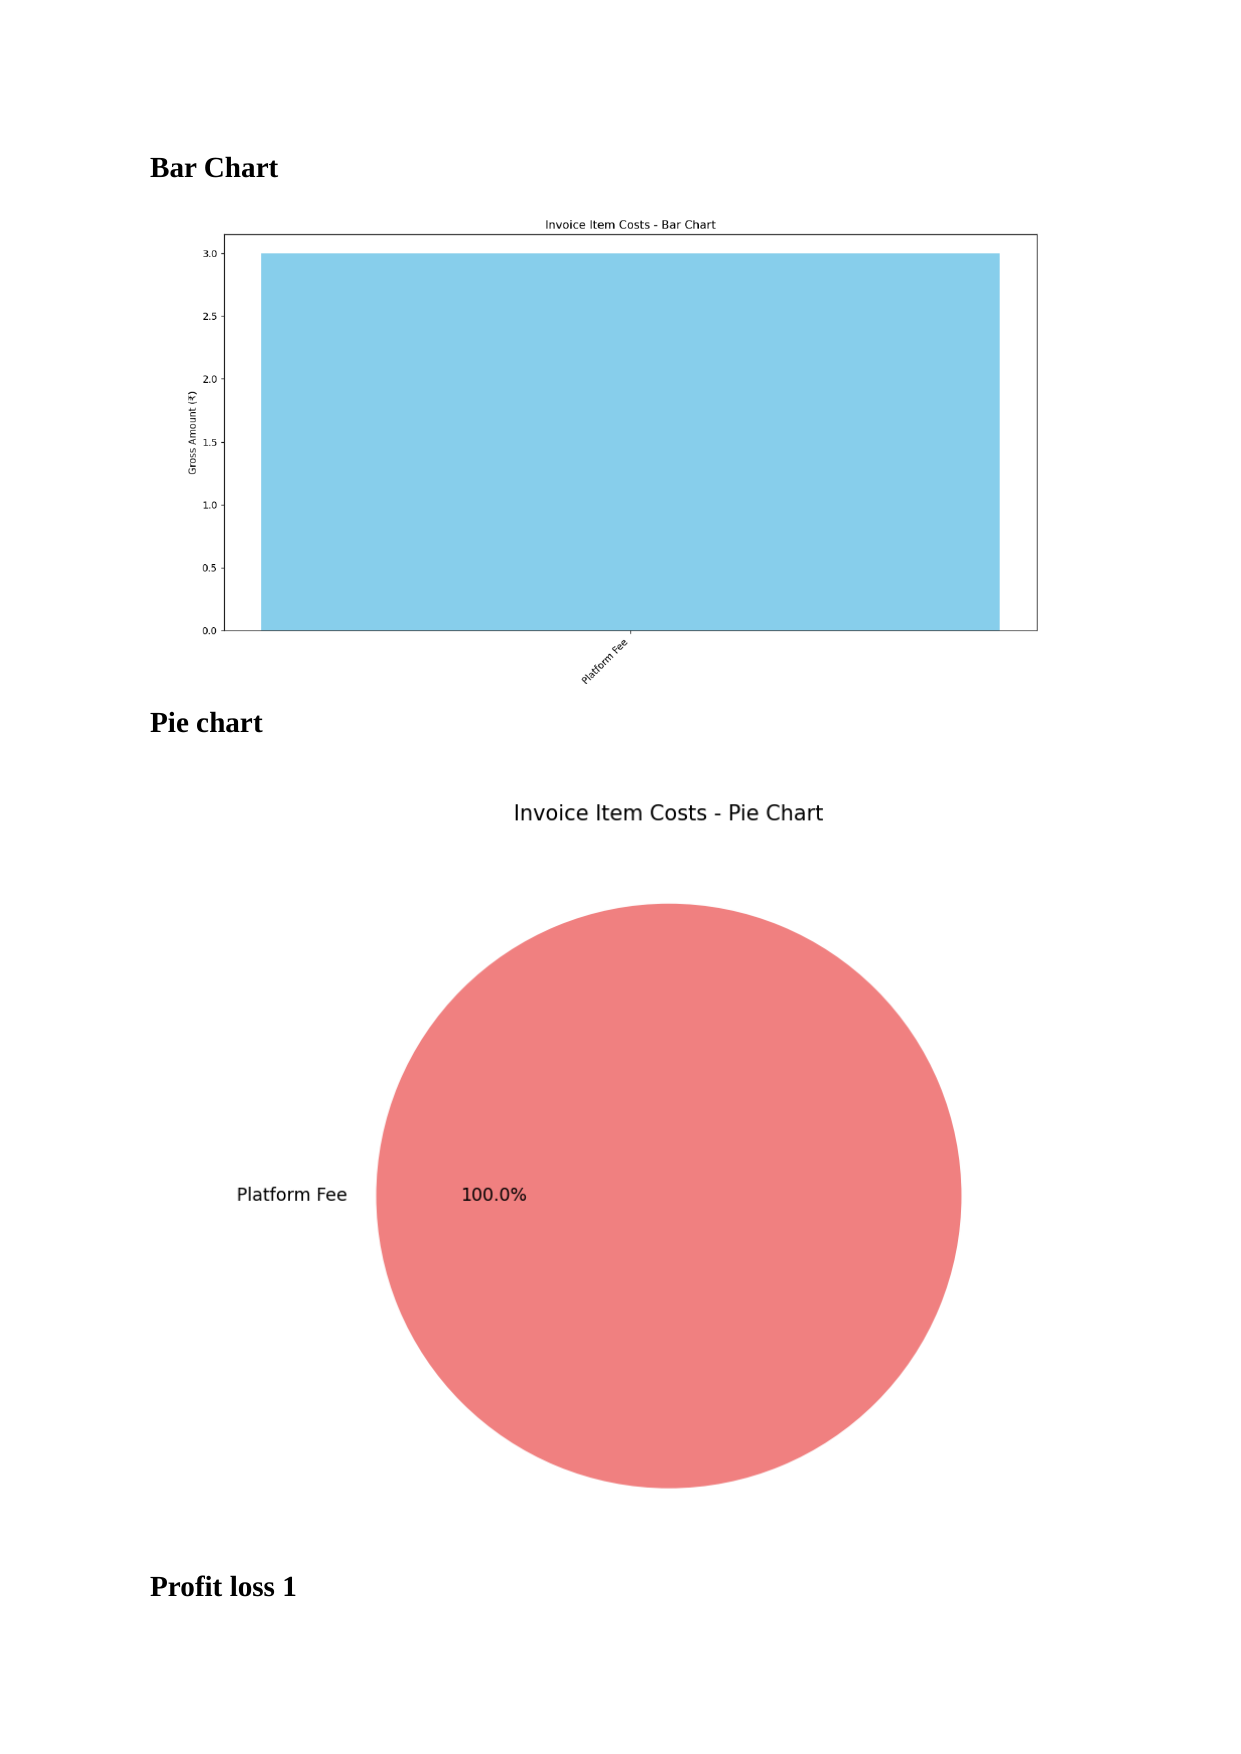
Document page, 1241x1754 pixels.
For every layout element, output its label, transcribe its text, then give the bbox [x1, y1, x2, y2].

text Pie chart [150, 705, 1090, 739]
picture [150, 205, 1090, 684]
picture [150, 760, 1090, 1548]
text Bar Chart [150, 150, 1090, 183]
text Profit loss 1 [150, 1569, 1090, 1602]
